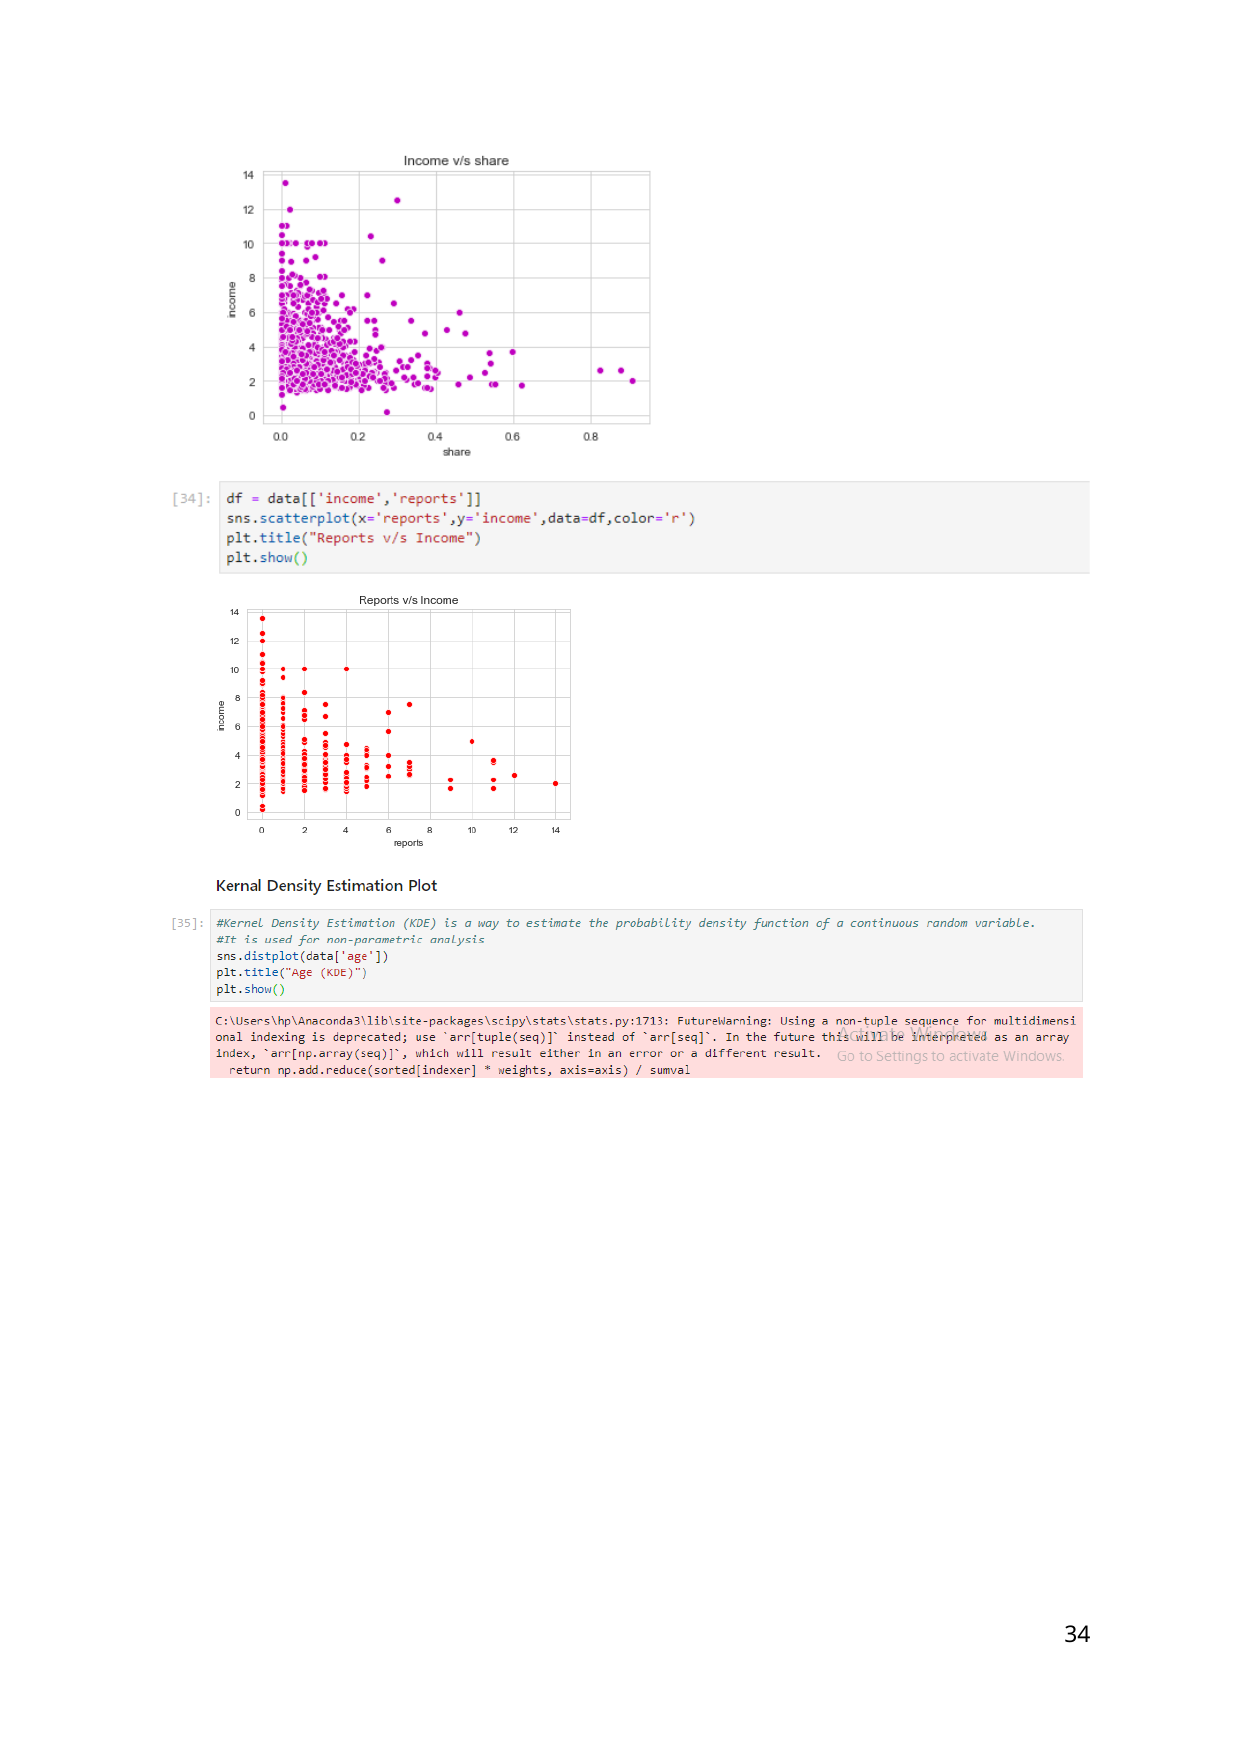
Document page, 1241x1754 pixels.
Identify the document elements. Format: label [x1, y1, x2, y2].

picture [150, 587, 1090, 1079]
picture [150, 150, 1090, 583]
